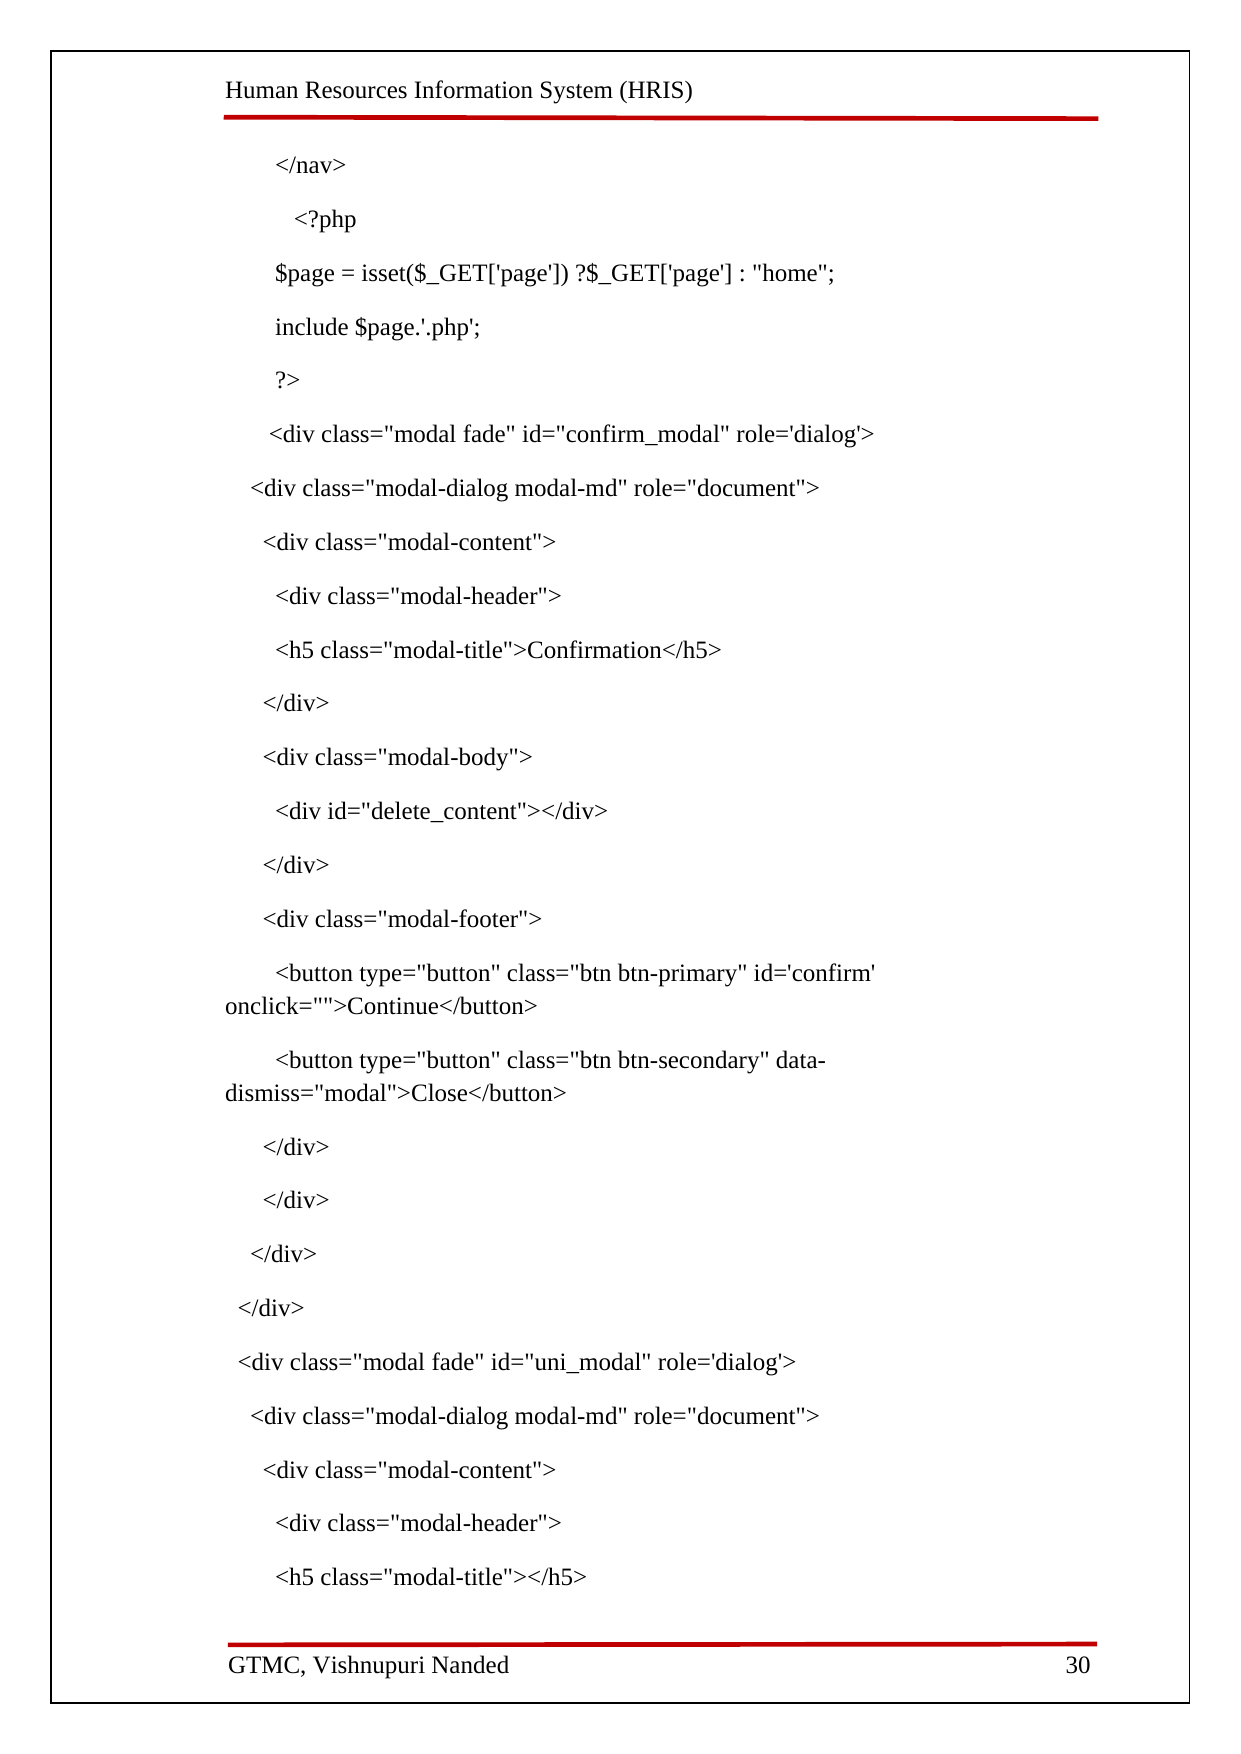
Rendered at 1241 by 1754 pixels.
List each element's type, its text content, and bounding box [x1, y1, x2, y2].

text <div class="modal-dialog modal-md" role="document"> [225, 473, 1090, 502]
text <div class="modal-content"> [225, 1455, 1090, 1483]
text <div class="modal fade" id="uni_modal" role='dialog'> [225, 1347, 1090, 1376]
text </div> [225, 850, 1090, 879]
text <button type="button" class="btn btn-primary" id='confirm' onclick="">Continue</button> [225, 958, 1090, 1019]
text </div> [225, 1132, 1090, 1160]
text <div id="delete_content"></div> [225, 796, 1090, 825]
text <div class="modal-body"> [225, 742, 1090, 771]
text </div> [225, 1239, 1090, 1268]
text <button type="button" class="btn btn-secondary" data-dismiss="modal">Close</button> [225, 1045, 1090, 1106]
text include $page.'.php'; [225, 312, 1090, 340]
text $page = isset($_GET['page']) ?$_GET['page'] : "home"; [225, 258, 1090, 286]
text ?> [225, 365, 1090, 394]
text <div class="modal-footer"> [225, 904, 1090, 933]
text <div class="modal-header"> [225, 581, 1090, 609]
text <div class="modal fade" id="confirm_modal" role='dialog'> [225, 419, 1090, 448]
text <h5 class="modal-title"></h5> [225, 1562, 1090, 1591]
text <div class="modal-header"> [225, 1508, 1090, 1537]
text </div> [225, 688, 1090, 717]
text </div> [225, 1185, 1090, 1214]
text <div class="modal-dialog modal-md" role="document"> [225, 1401, 1090, 1429]
text </nav> [225, 150, 1090, 179]
text <h5 class="modal-title">Confirmation</h5> [225, 635, 1090, 663]
text <?php [225, 204, 1090, 233]
text <div class="modal-content"> [225, 527, 1090, 556]
text </div> [225, 1293, 1090, 1322]
